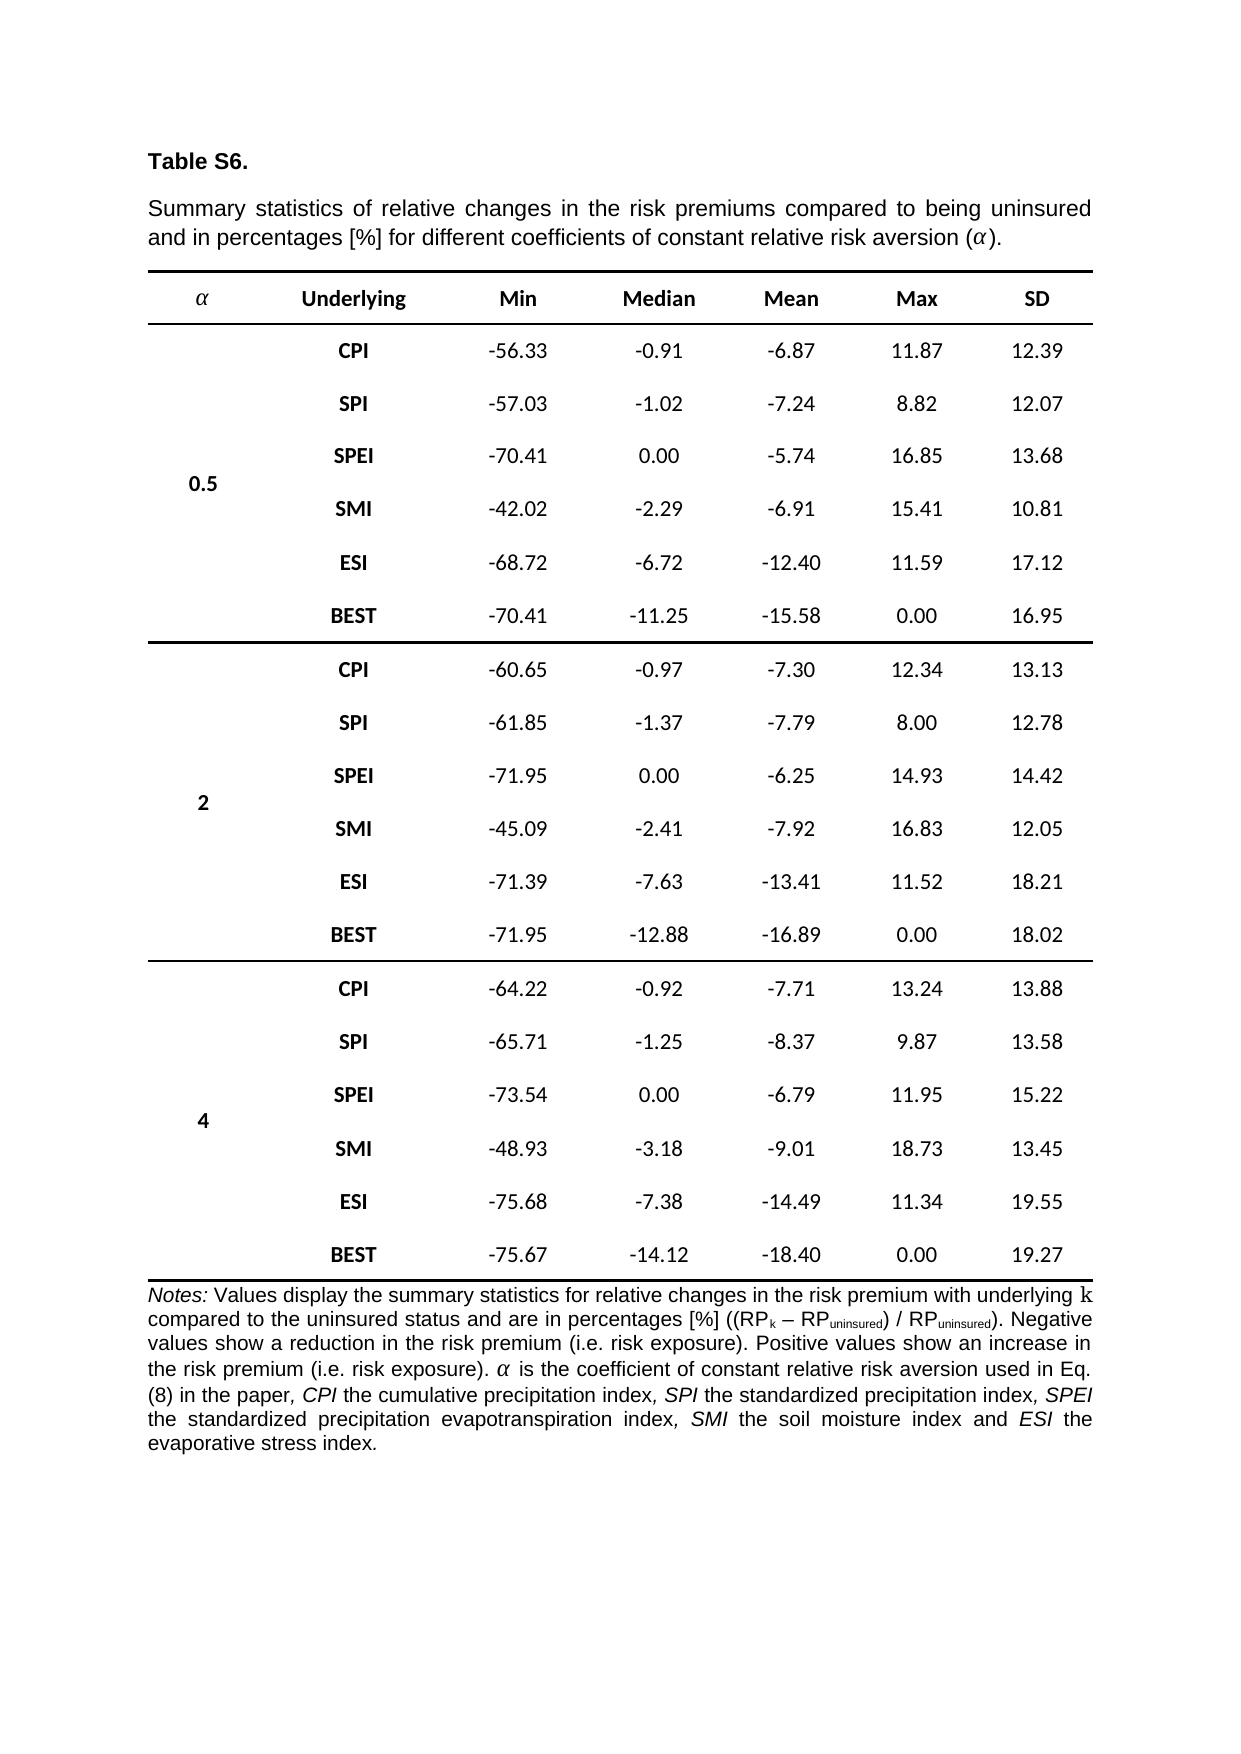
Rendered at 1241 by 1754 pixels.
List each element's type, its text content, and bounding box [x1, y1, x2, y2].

table_cell -7.79 [730, 695, 852, 748]
table_cell -42.02 [448, 482, 588, 535]
table_cell -60.65 [448, 644, 588, 694]
table_cell CPI [259, 325, 448, 376]
table_cell BEST [259, 1226, 448, 1279]
table_cell 12.34 [852, 644, 981, 694]
table_cell 0.00 [852, 907, 981, 960]
table_cell ESI [259, 1173, 448, 1226]
table_cell -75.68 [448, 1173, 588, 1226]
table_cell SPEI [259, 429, 448, 482]
table_header Min [448, 273, 588, 323]
table_cell 0.00 [852, 1226, 981, 1279]
table_cell 9.87 [852, 1013, 981, 1066]
table_cell ESI [259, 535, 448, 588]
table_cell 2 [148, 644, 259, 960]
table_cell -75.67 [448, 1226, 588, 1279]
table_cell 13.58 [981, 1013, 1093, 1066]
table_cell 10.81 [981, 482, 1093, 535]
table_cell 14.93 [852, 748, 981, 801]
table_cell -7.92 [730, 801, 852, 854]
table_cell 0.5 [148, 325, 259, 641]
table_cell -7.30 [730, 644, 852, 694]
table_cell 0.00 [852, 588, 981, 641]
table_cell 15.41 [852, 482, 981, 535]
table_cell -11.25 [588, 588, 730, 641]
table_cell -3.18 [588, 1120, 730, 1173]
table_cell 13.68 [981, 429, 1093, 482]
table_cell 0.00 [588, 1066, 730, 1119]
table_cell 17.12 [981, 535, 1093, 588]
table_cell 11.52 [852, 854, 981, 907]
table_cell -68.72 [448, 535, 588, 588]
table_cell -64.22 [448, 962, 588, 1013]
table_cell 0.00 [588, 748, 730, 801]
table_cell -45.09 [448, 801, 588, 854]
table_cell -9.01 [730, 1120, 852, 1173]
table_cell 8.00 [852, 695, 981, 748]
table_cell 11.59 [852, 535, 981, 588]
table_header Underlying [259, 273, 448, 323]
table_cell -1.25 [588, 1013, 730, 1066]
table_cell 16.85 [852, 429, 981, 482]
table_cell -71.95 [448, 907, 588, 960]
table_cell 8.82 [852, 376, 981, 429]
table_header Median [588, 273, 730, 323]
table_cell CPI [259, 644, 448, 694]
text Summary statistics of relative changes in the risk premiums compared to being uninsured and in percentages [%] for different coefficients of constant relative risk aversion (). [148, 195, 1093, 251]
table_cell ESI [259, 854, 448, 907]
table_cell 13.45 [981, 1120, 1093, 1173]
table_cell -61.85 [448, 695, 588, 748]
table_cell 14.42 [981, 748, 1093, 801]
table_header [148, 273, 259, 323]
table_cell -56.33 [448, 325, 588, 376]
table_header Max [852, 273, 981, 323]
table_cell -70.41 [448, 429, 588, 482]
table_cell -12.88 [588, 907, 730, 960]
table_cell -6.72 [588, 535, 730, 588]
table_cell -7.63 [588, 854, 730, 907]
table_cell -1.37 [588, 695, 730, 748]
table_cell SMI [259, 1120, 448, 1173]
table_cell -18.40 [730, 1226, 852, 1279]
table_cell BEST [259, 588, 448, 641]
table_cell SPEI [259, 748, 448, 801]
table_cell -6.79 [730, 1066, 852, 1119]
table_cell 12.05 [981, 801, 1093, 854]
table_cell -14.49 [730, 1173, 852, 1226]
table_cell -14.12 [588, 1226, 730, 1279]
table_cell 16.83 [852, 801, 981, 854]
table_cell -6.91 [730, 482, 852, 535]
table_cell 12.78 [981, 695, 1093, 748]
table_cell -0.97 [588, 644, 730, 694]
table_cell -8.37 [730, 1013, 852, 1066]
table_cell 0.00 [588, 429, 730, 482]
table_cell -5.74 [730, 429, 852, 482]
table_cell -12.40 [730, 535, 852, 588]
table_cell 19.55 [981, 1173, 1093, 1226]
table_cell SPEI [259, 1066, 448, 1119]
table_cell 15.22 [981, 1066, 1093, 1119]
table_cell -13.41 [730, 854, 852, 907]
table_cell BEST [259, 907, 448, 960]
table_cell -71.95 [448, 748, 588, 801]
table_cell 13.24 [852, 962, 981, 1013]
table_cell 18.73 [852, 1120, 981, 1173]
table_cell 18.02 [981, 907, 1093, 960]
text Table S6. [148, 148, 1093, 174]
table_cell 12.07 [981, 376, 1093, 429]
table_cell -73.54 [448, 1066, 588, 1119]
table_cell -65.71 [448, 1013, 588, 1066]
table_cell -0.92 [588, 962, 730, 1013]
table_cell 4 [148, 962, 259, 1279]
table_cell -2.29 [588, 482, 730, 535]
table_cell -7.38 [588, 1173, 730, 1226]
table_cell SPI [259, 695, 448, 748]
table_cell 13.13 [981, 644, 1093, 694]
table_cell -6.87 [730, 325, 852, 376]
table_cell -71.39 [448, 854, 588, 907]
table_cell 18.21 [981, 854, 1093, 907]
table_cell 11.95 [852, 1066, 981, 1119]
table_cell -0.91 [588, 325, 730, 376]
table_cell -57.03 [448, 376, 588, 429]
table_cell CPI [259, 962, 448, 1013]
table_cell SPI [259, 1013, 448, 1066]
table_cell -6.25 [730, 748, 852, 801]
text Notes: Values display the summary statistics for relative changes in the risk premium with underlying k compared to the uninsured status and are in percentages [%] ((RPk – RPuninsured) / RPuninsured). Negative values show a reduction in the risk premium (i.e. risk exposure). Positive values show an increase in the risk premium (i.e. risk exposure). is the coefficient of constant relative risk aversion used in Eq. (8) in the paper, CPI the cumulative precipitation index, SPI the standardized precipitation index, SPEI the standardized precipitation evapotranspiration index, SMI the soil moisture index and ESI the evaporative stress index. [148, 1282, 1093, 1454]
table_cell 13.88 [981, 962, 1093, 1013]
table_cell 11.34 [852, 1173, 981, 1226]
table_cell SPI [259, 376, 448, 429]
table_cell -7.24 [730, 376, 852, 429]
table_cell 16.95 [981, 588, 1093, 641]
table_cell -48.93 [448, 1120, 588, 1173]
table_cell 19.27 [981, 1226, 1093, 1279]
table_cell -16.89 [730, 907, 852, 960]
table_cell -1.02 [588, 376, 730, 429]
table_cell -70.41 [448, 588, 588, 641]
table_header SD [981, 273, 1093, 323]
table_cell -2.41 [588, 801, 730, 854]
table_cell 12.39 [981, 325, 1093, 376]
table_cell SMI [259, 801, 448, 854]
table_cell 11.87 [852, 325, 981, 376]
table_cell SMI [259, 482, 448, 535]
table_cell -15.58 [730, 588, 852, 641]
table_header Mean [730, 273, 852, 323]
table_cell -7.71 [730, 962, 852, 1013]
